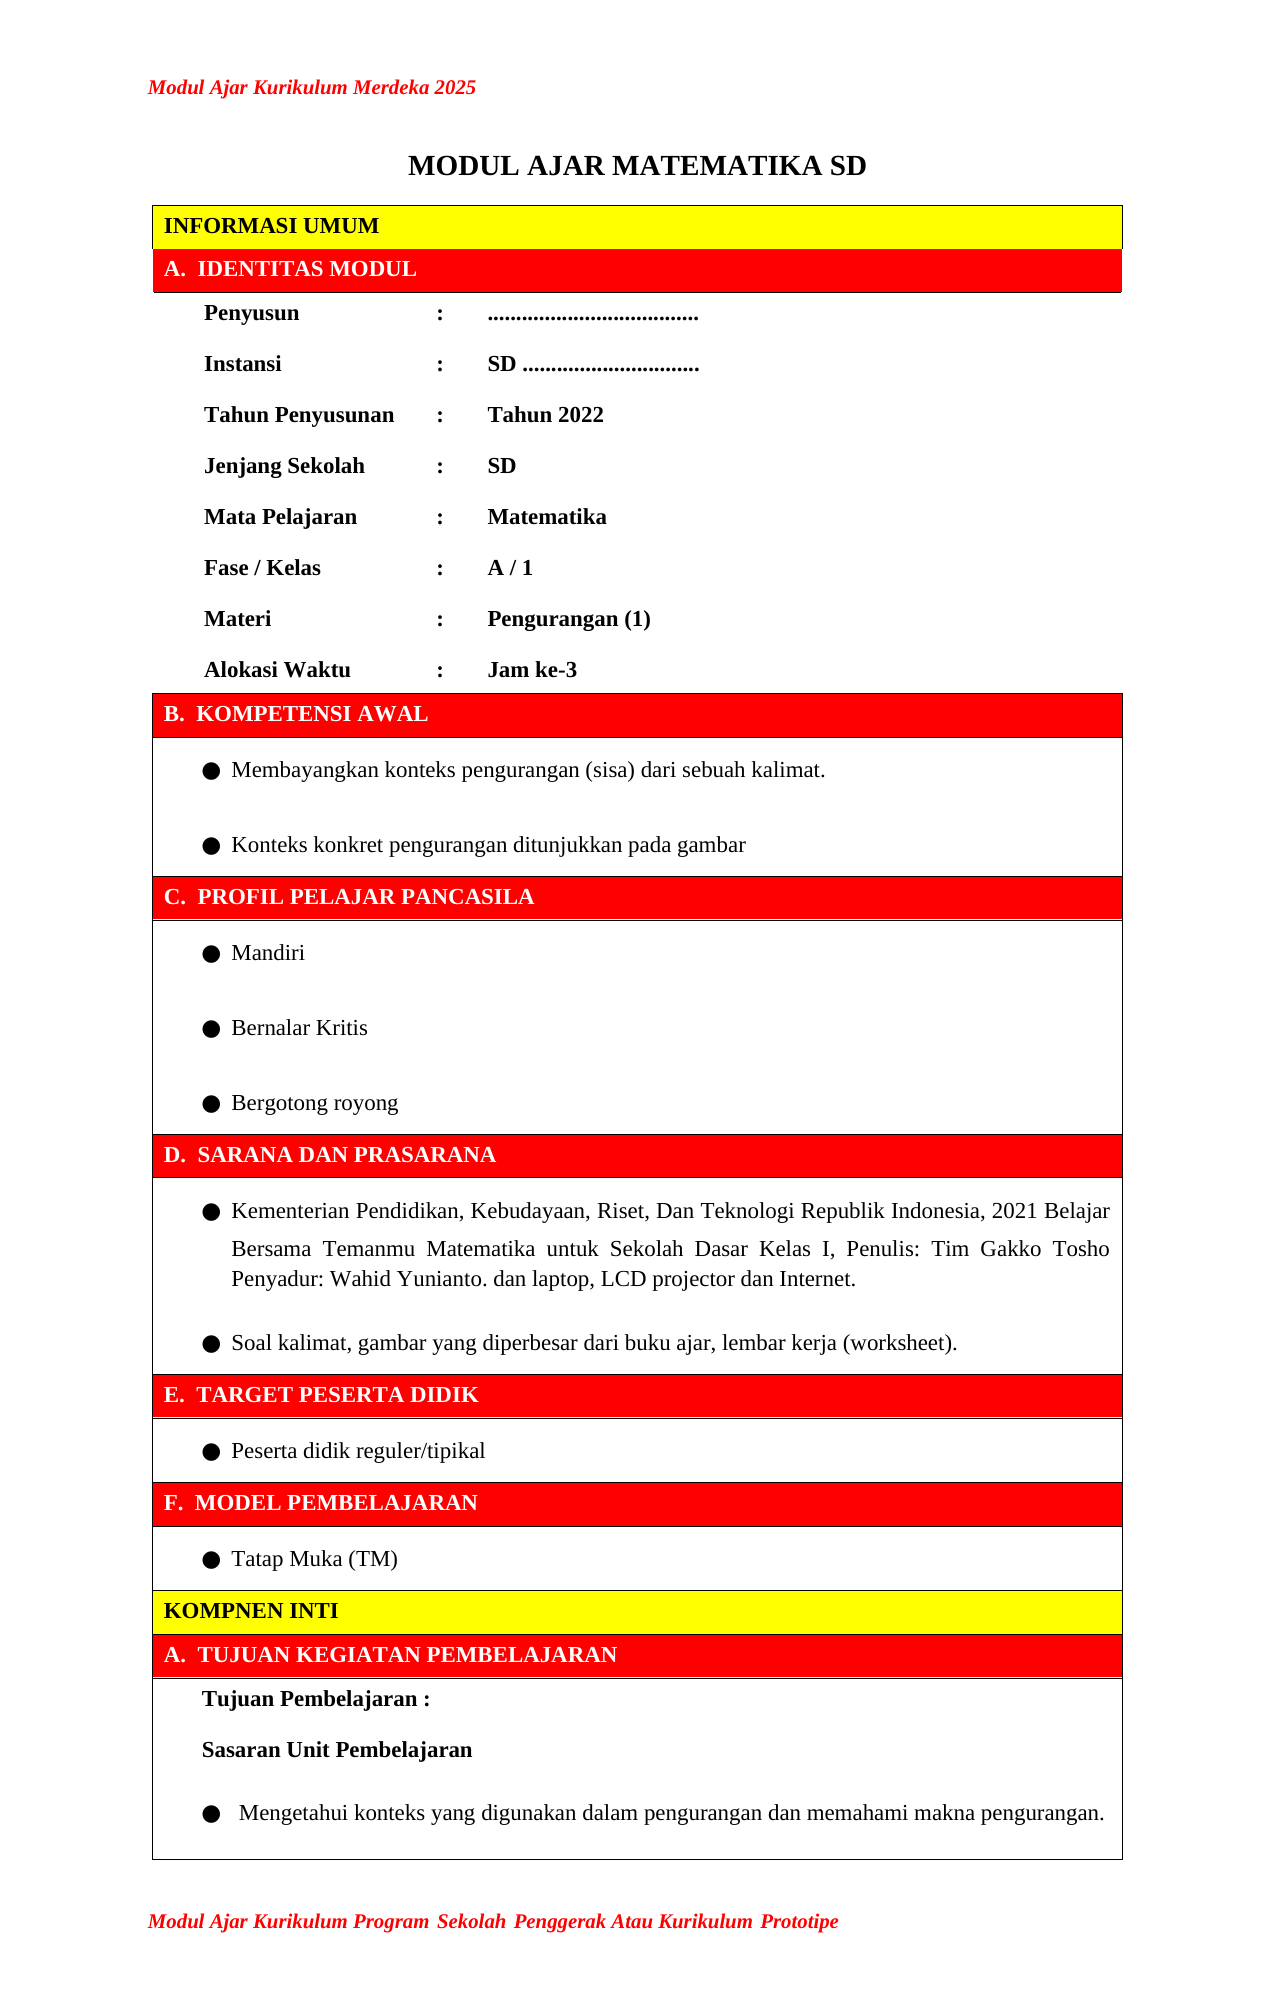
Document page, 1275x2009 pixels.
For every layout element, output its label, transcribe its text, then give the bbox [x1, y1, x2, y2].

table_header INFORMASI UMUM [153, 206, 1122, 249]
table_cell A. IDENTITAS MODUL [153, 249, 1122, 292]
table_cell B. KOMPETENSI AWAL [153, 694, 1122, 737]
table_cell ..................................... SD ............................... Tahun 2022 SD Matematika A / 1 Pengurangan (1) Jam ke-3 [463, 292, 1122, 693]
table_cell A. TUJUAN KEGIATAN PEMBELAJARAN [153, 1635, 1122, 1677]
table_cell D. SARANA DAN PRASARANA [153, 1135, 1122, 1177]
table_cell Peserta didik reguler/tipikal [153, 1419, 1122, 1482]
table_cell C. PROFIL PELAJAR PANCASILA [153, 877, 1122, 919]
table_cell Kementerian Pendidikan, Kebudayaan, Riset, Dan Teknologi Republik Indonesia, 2021 Belajar Bersama Temanmu Matematika untuk Sekolah Dasar Kelas I, Penulis: Tim Gakko Tosho Penyadur: Wahid Yunianto. dan laptop, LCD projector dan Internet. Soal kalimat, gambar yang diperbesar dari buku ajar, lembar kerja (worksheet). [153, 1178, 1122, 1374]
table_cell Penyusun Instansi Tahun Penyusunan Jenjang Sekolah Mata Pelajaran Fase / Kelas Materi Alokasi Waktu [153, 293, 417, 693]
table_cell Membayangkan konteks pengurangan (sisa) dari sebuah kalimat. Konteks konkret pengurangan ditunjukkan pada gambar [153, 738, 1122, 876]
table_cell : : : : : : : : [417, 293, 462, 693]
table_cell Tatap Muka (TM) [153, 1527, 1122, 1590]
table_cell E. TARGET PESERTA DIDIK [153, 1375, 1122, 1417]
table_cell KOMPNEN INTI [153, 1591, 1122, 1634]
table_cell F. MODEL PEMBELAJARAN [153, 1483, 1122, 1526]
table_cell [153, 1679, 1122, 1858]
table_cell Mandiri Bernalar Kritis Bergotong royong [153, 921, 1122, 1133]
text MODUL AJAR MATEMATIKA SD [148, 148, 1127, 181]
